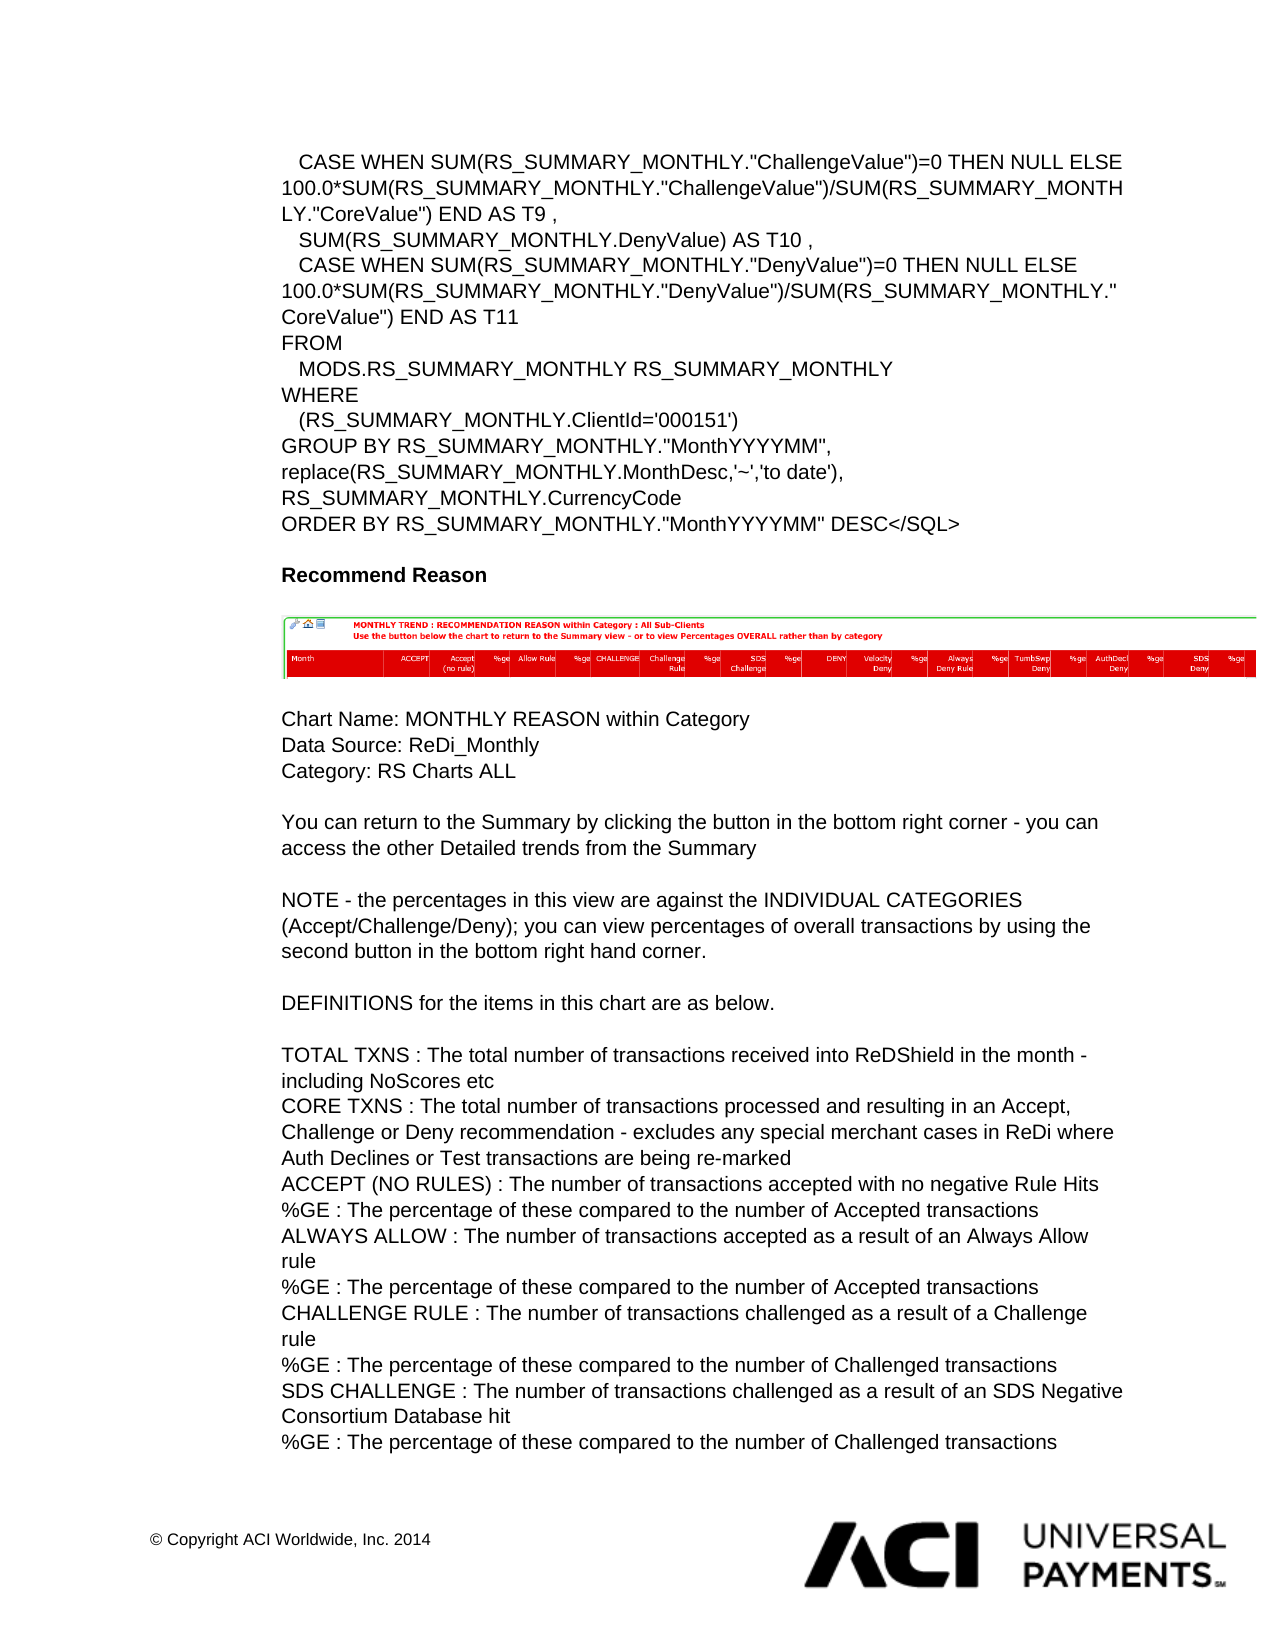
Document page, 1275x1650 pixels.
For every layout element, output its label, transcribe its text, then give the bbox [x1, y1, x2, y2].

list (RS_SUMMARY_MONTHLY.ClientId='000151') [281, 408, 1125, 432]
list ALWAYS ALLOW : The number of transactions accepted as a result of an Always Allow rule [281, 1223, 1125, 1273]
list %GE : The percentage of these compared to the number of Challenged transactions [281, 1353, 1125, 1377]
list CORE TXNS : The total number of transactions processed and resulting in an Accept, Challenge or Deny recommendation - excludes any special merchant cases in ReDi where Auth Declines or Test transactions are being re-marked [281, 1094, 1125, 1170]
picture [802, 1519, 1229, 1590]
list CASE WHEN SUM(RS_SUMMARY_MONTHLY."ChallengeValue")=0 THEN NULL ELSE 100.0*SUM(RS_SUMMARY_MONTHLY."ChallengeValue")/SUM(RS_SUMMARY_MONTHLY."CoreValue") END AS T9 , [281, 150, 1125, 226]
list %GE : The percentage of these compared to the number of Accepted transactions [281, 1198, 1125, 1222]
picture [281, 615, 1257, 679]
list Recommend Reason [281, 563, 1125, 587]
list Category: RS Charts ALL [281, 758, 1125, 782]
list %GE : The percentage of these compared to the number of Accepted transactions [281, 1275, 1125, 1299]
list SUM(RS_SUMMARY_MONTHLY.DenyValue) AS T10 , [281, 227, 1125, 251]
list You can return to the Summary by clicking the button in the bottom right corner - you can access the other Detailed trends from the Summary [281, 810, 1125, 860]
list MODS.RS_SUMMARY_MONTHLY RS_SUMMARY_MONTHLY [281, 357, 1125, 381]
list SDS CHALLENGE : The number of transactions challenged as a result of an SDS Negative Consortium Database hit [281, 1378, 1125, 1428]
list ACCEPT (NO RULES) : The number of transactions accepted with no negative Rule Hits [281, 1172, 1125, 1196]
list TOTAL TXNS : The total number of transactions received into ReDShield in the month - including NoScores etc [281, 1043, 1125, 1092]
list WHERE [281, 382, 1125, 406]
list DEFINITIONS for the items in this chart are as below. [281, 991, 1125, 1015]
list Data Source: ReDi_Monthly [281, 733, 1125, 757]
list GROUP BY RS_SUMMARY_MONTHLY."MonthYYYYMM", replace(RS_SUMMARY_MONTHLY.MonthDesc,'~','to date'), RS_SUMMARY_MONTHLY.CurrencyCode [281, 434, 1125, 510]
list Chart Name: MONTHLY REASON within Category [281, 707, 1125, 731]
list %GE : The percentage of these compared to the number of Challenged transactions [281, 1430, 1125, 1454]
list CASE WHEN SUM(RS_SUMMARY_MONTHLY."DenyValue")=0 THEN NULL ELSE 100.0*SUM(RS_SUMMARY_MONTHLY."DenyValue")/SUM(RS_SUMMARY_MONTHLY."CoreValue") END AS T11 [281, 253, 1125, 329]
list CHALLENGE RULE : The number of transactions challenged as a result of a Challenge rule [281, 1301, 1125, 1351]
list FROM [281, 331, 1125, 355]
list ORDER BY RS_SUMMARY_MONTHLY."MonthYYYYMM" DESC</SQL> [281, 512, 1125, 536]
list NOTE - the percentages in this view are against the INDIVIDUAL CATEGORIES (Accept/Challenge/Deny); you can view percentages of overall transactions by using the second button in the bottom right hand corner. [281, 888, 1125, 963]
